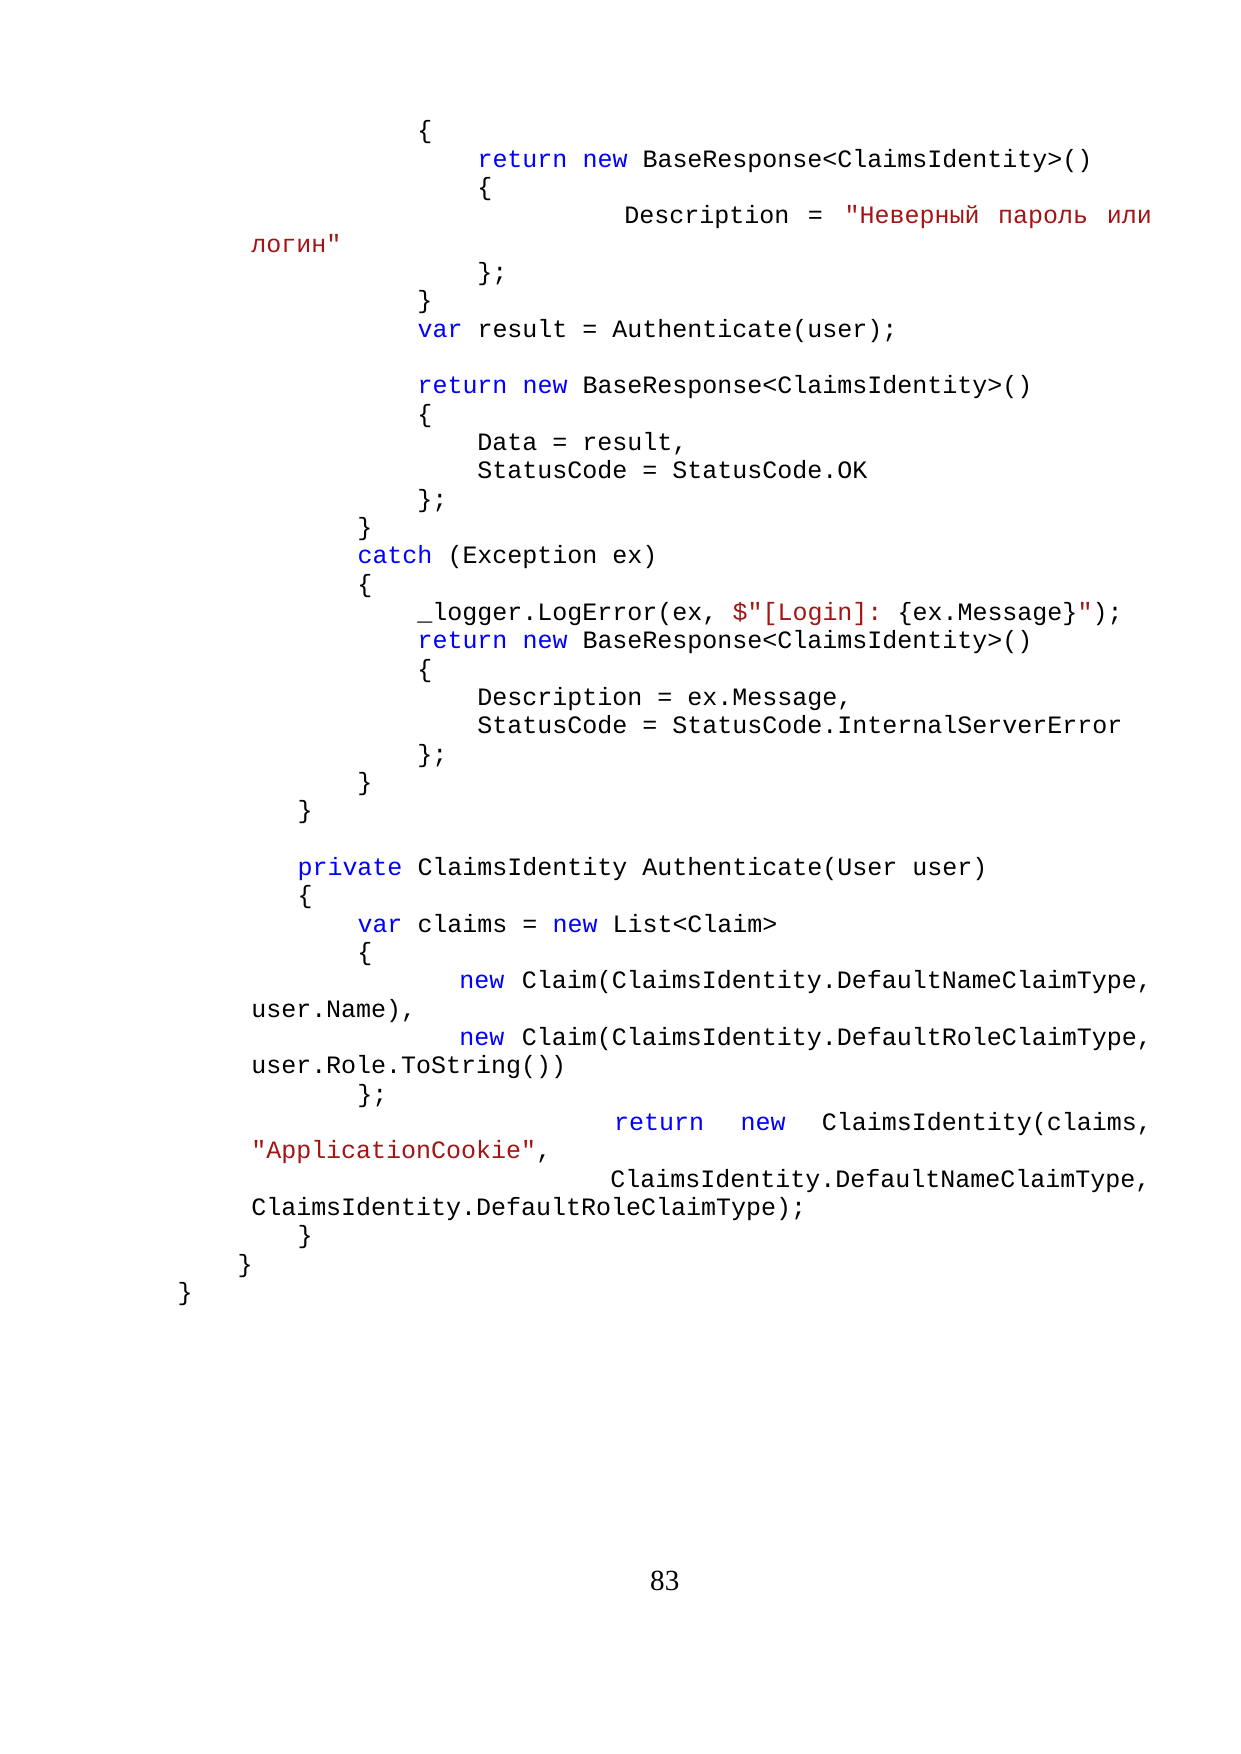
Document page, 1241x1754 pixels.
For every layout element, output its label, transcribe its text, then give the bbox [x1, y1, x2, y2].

text { [177, 401, 1152, 430]
text Data = result, [177, 430, 1152, 458]
text StatusCode = StatusCode.InternalServerError [177, 713, 1152, 741]
text var claims = new List<Claim> [177, 911, 1152, 940]
text { [177, 883, 1152, 911]
text Description = ex.Message, [177, 685, 1152, 713]
text } [177, 1280, 1152, 1308]
text { [177, 940, 1152, 968]
text new Claim(ClaimsIdentity.DefaultNameClaimType, user.Name), [177, 968, 1152, 1025]
text _logger.LogError(ex, $"[Login]: {ex.Message}"); [177, 600, 1152, 628]
text private ClaimsIdentity Authenticate(User user) [177, 855, 1152, 883]
text { [177, 571, 1152, 600]
text catch (Exception ex) [177, 543, 1152, 571]
text var result = Authenticate(user); [177, 316, 1152, 345]
text }; [177, 741, 1152, 770]
text }; [177, 1081, 1152, 1110]
text return new ClaimsIdentity(claims, "ApplicationCookie", [177, 1110, 1152, 1166]
text new Claim(ClaimsIdentity.DefaultRoleClaimType, user.Role.ToString()) [177, 1025, 1152, 1081]
text } [177, 770, 1152, 798]
text return new BaseResponse<ClaimsIdentity>() [177, 628, 1152, 656]
text } [177, 1251, 1152, 1280]
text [177, 146, 1152, 175]
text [177, 373, 1152, 401]
text } [177, 515, 1152, 543]
text } [177, 288, 1152, 316]
text }; [177, 260, 1152, 288]
text { [177, 175, 1152, 203]
text } [177, 1223, 1152, 1251]
text }; [177, 486, 1152, 515]
text StatusCode = StatusCode.OK [177, 458, 1152, 486]
text Description = "Неверный пароль или логин" [177, 203, 1152, 260]
text } [177, 798, 1152, 826]
text { [177, 118, 1152, 146]
text ClaimsIdentity.DefaultNameClaimType, ClaimsIdentity.DefaultRoleClaimType); [177, 1166, 1152, 1223]
text { [177, 656, 1152, 685]
